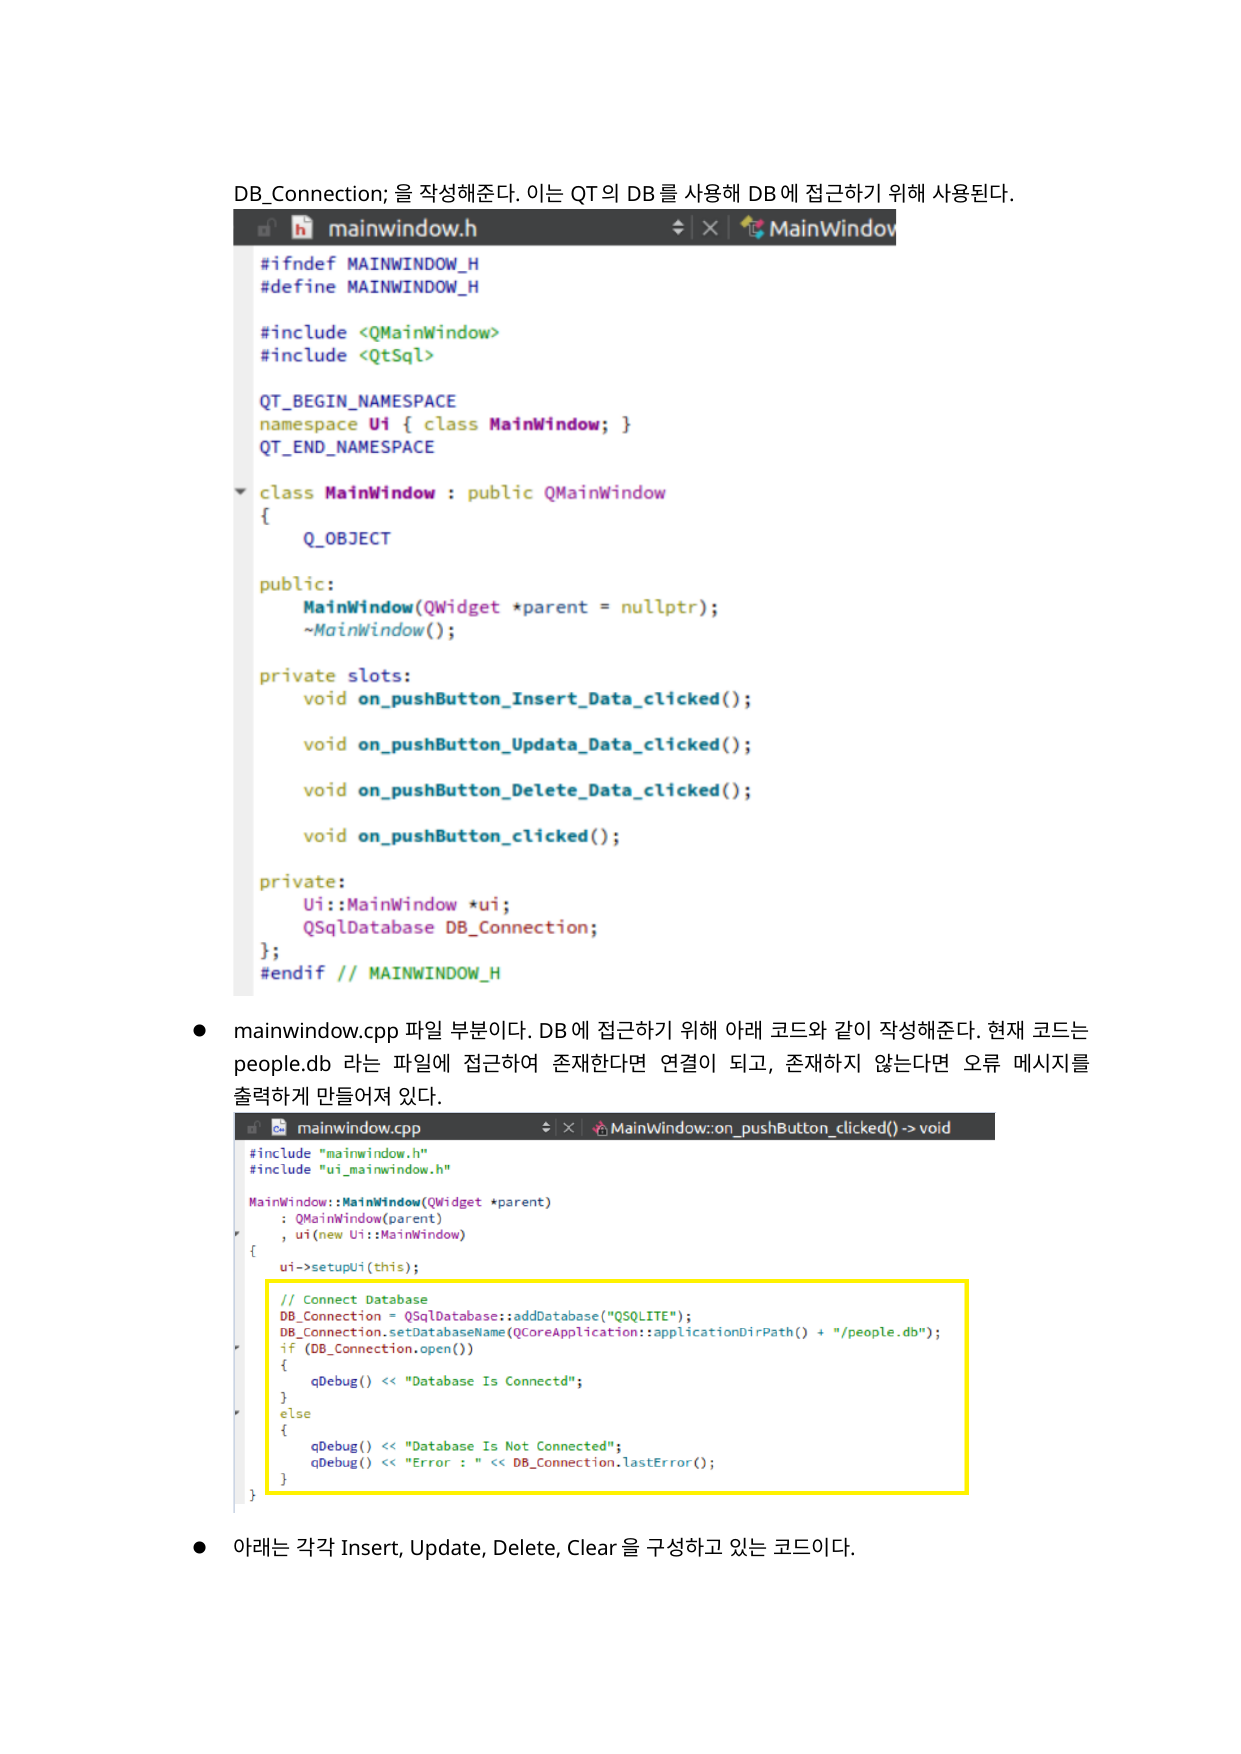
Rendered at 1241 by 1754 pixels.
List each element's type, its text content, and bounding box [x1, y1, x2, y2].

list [192, 177, 1090, 996]
list 아래는 각각 Insert, Update, Delete, Clear을 구성하고 있는 코드이다. [192, 1531, 1090, 1561]
picture [233, 1112, 997, 1513]
picture [233, 209, 897, 996]
